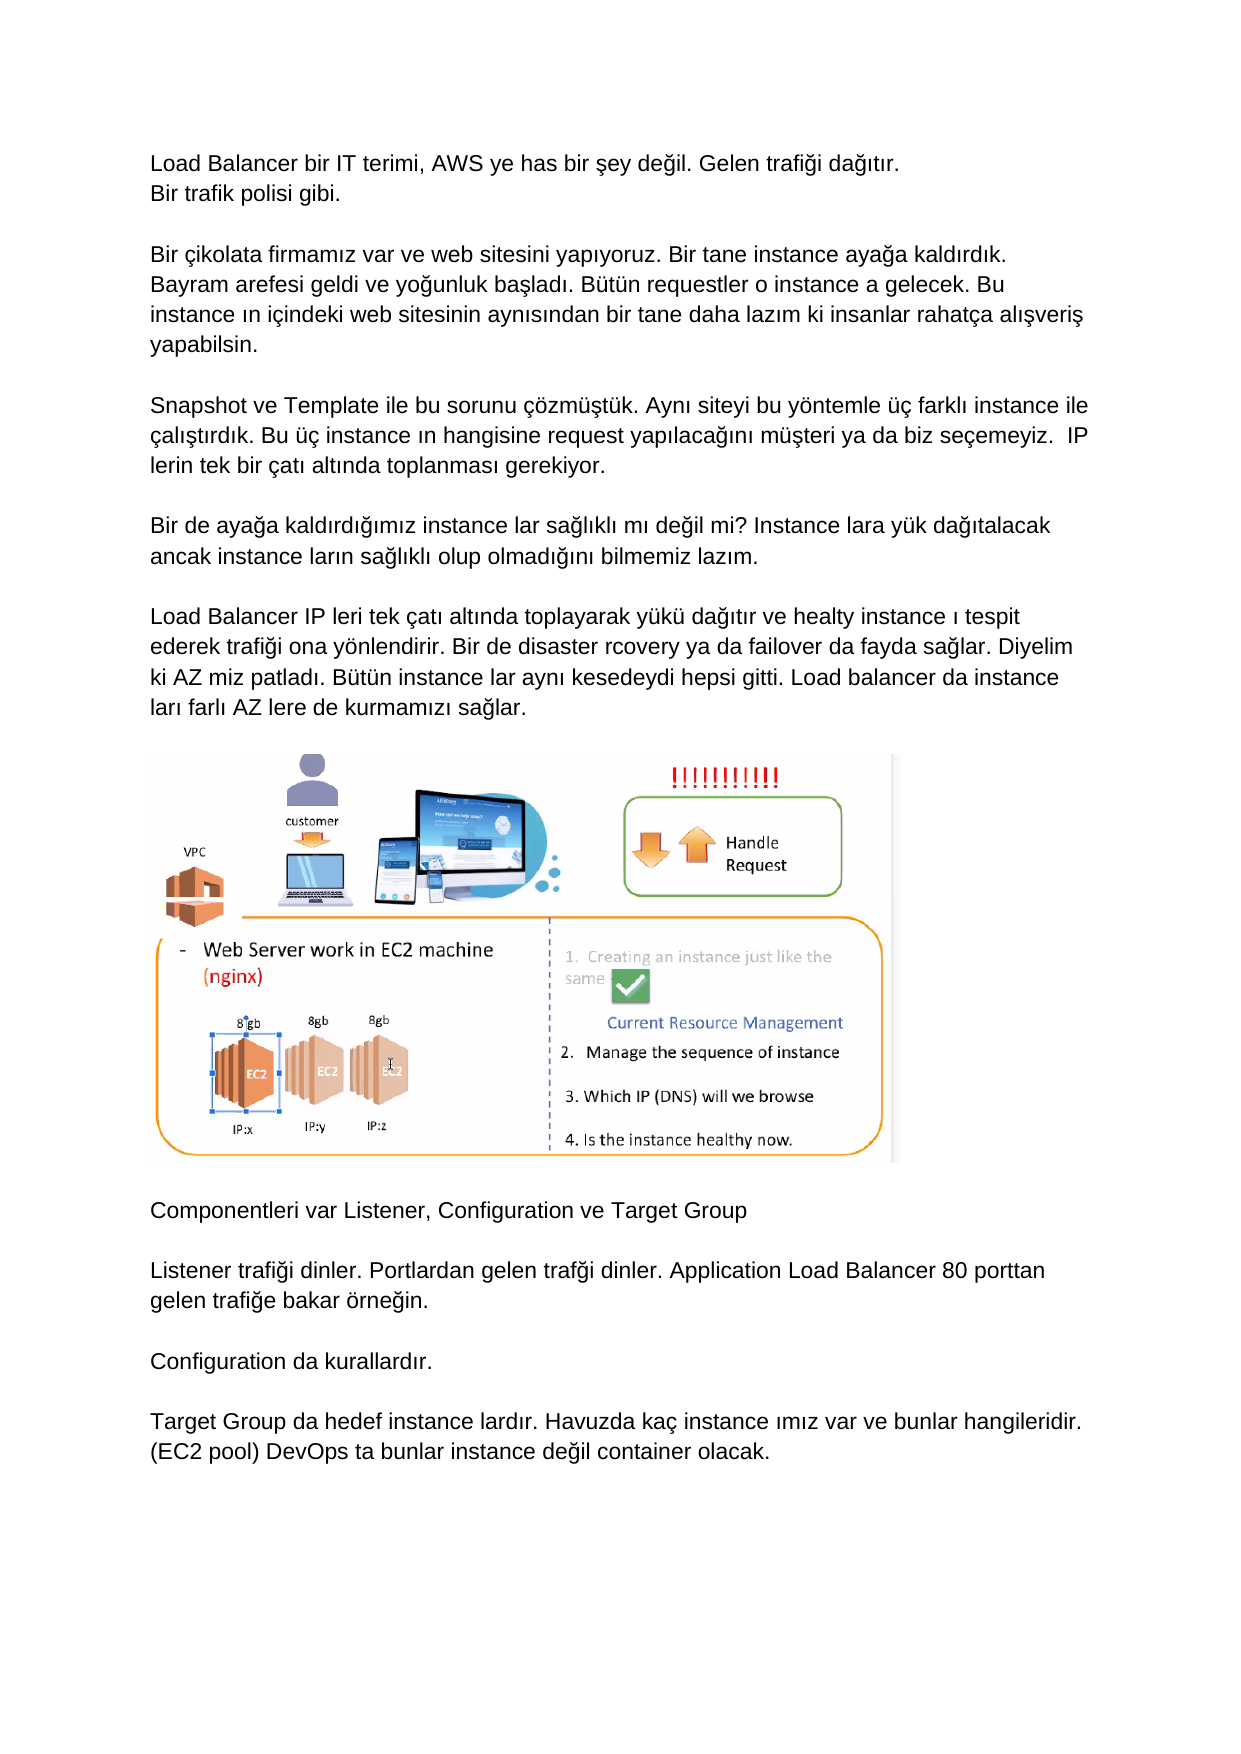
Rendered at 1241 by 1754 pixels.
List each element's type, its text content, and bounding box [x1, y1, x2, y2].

text Load Balancer IP leri tek çatı altında toplayarak yükü dağıtır ve healty instance ı tespit ederek trafiği ona yönlendirir. Bir de disaster rcovery ya da failover da fayda sağlar. Diyelim ki AZ miz patladı. Bütün instance lar aynı kesedeydi hepsi gitti. Load balancer da instance ları farlı AZ lere de kurmamızı sağlar. [150, 603, 1090, 720]
text Snapshot ve Template ile bu sorunu çözmüştük. Aynı siteyi bu yöntemle üç farklı instance ile çalıştırdık. Bu üç instance ın hangisine request yapılacağını müşteri ya da biz seçemeyiz. IP lerin tek bir çatı altında toplanması gerekiyor. [150, 392, 1090, 478]
text Bir çikolata firmamız var ve web sitesini yapıyoruz. Bir tane instance ayağa kaldırdık. Bayram arefesi geldi ve yoğunluk başladı. Bütün requestler o instance a gelecek. Bu instance ın içindeki web sitesinin aynısından bir tane daha lazım ki insanlar rahatça alışveriş yapabilsin. [150, 241, 1090, 358]
picture [150, 754, 901, 1163]
text Target Group da hedef instance lardır. Havuzda kaç instance ımız var ve bunlar hangileridir. (EC2 pool) DevOps ta bunlar instance değil container olacak. [150, 1408, 1090, 1464]
text Bir trafik polisi gibi. [150, 180, 1090, 207]
text Listener trafiği dinler. Portlardan gelen trafği dinler. Application Load Balancer 80 porttan gelen trafiğe bakar örneğin. [150, 1257, 1090, 1313]
text Bir de ayağa kaldırdığımız instance lar sağlıklı mı değil mi? Instance lara yük dağıtalacak ancak instance ların sağlıklı olup olmadığını bilmemiz lazım. [150, 512, 1090, 569]
text Configuration da kurallardır. [150, 1348, 1090, 1374]
text Componentleri var Listener, Configuration ve Target Group [150, 1197, 1090, 1223]
text Load Balancer bir IT terimi, AWS ye has bir şey değil. Gelen trafiği dağıtır. [150, 150, 1090, 176]
